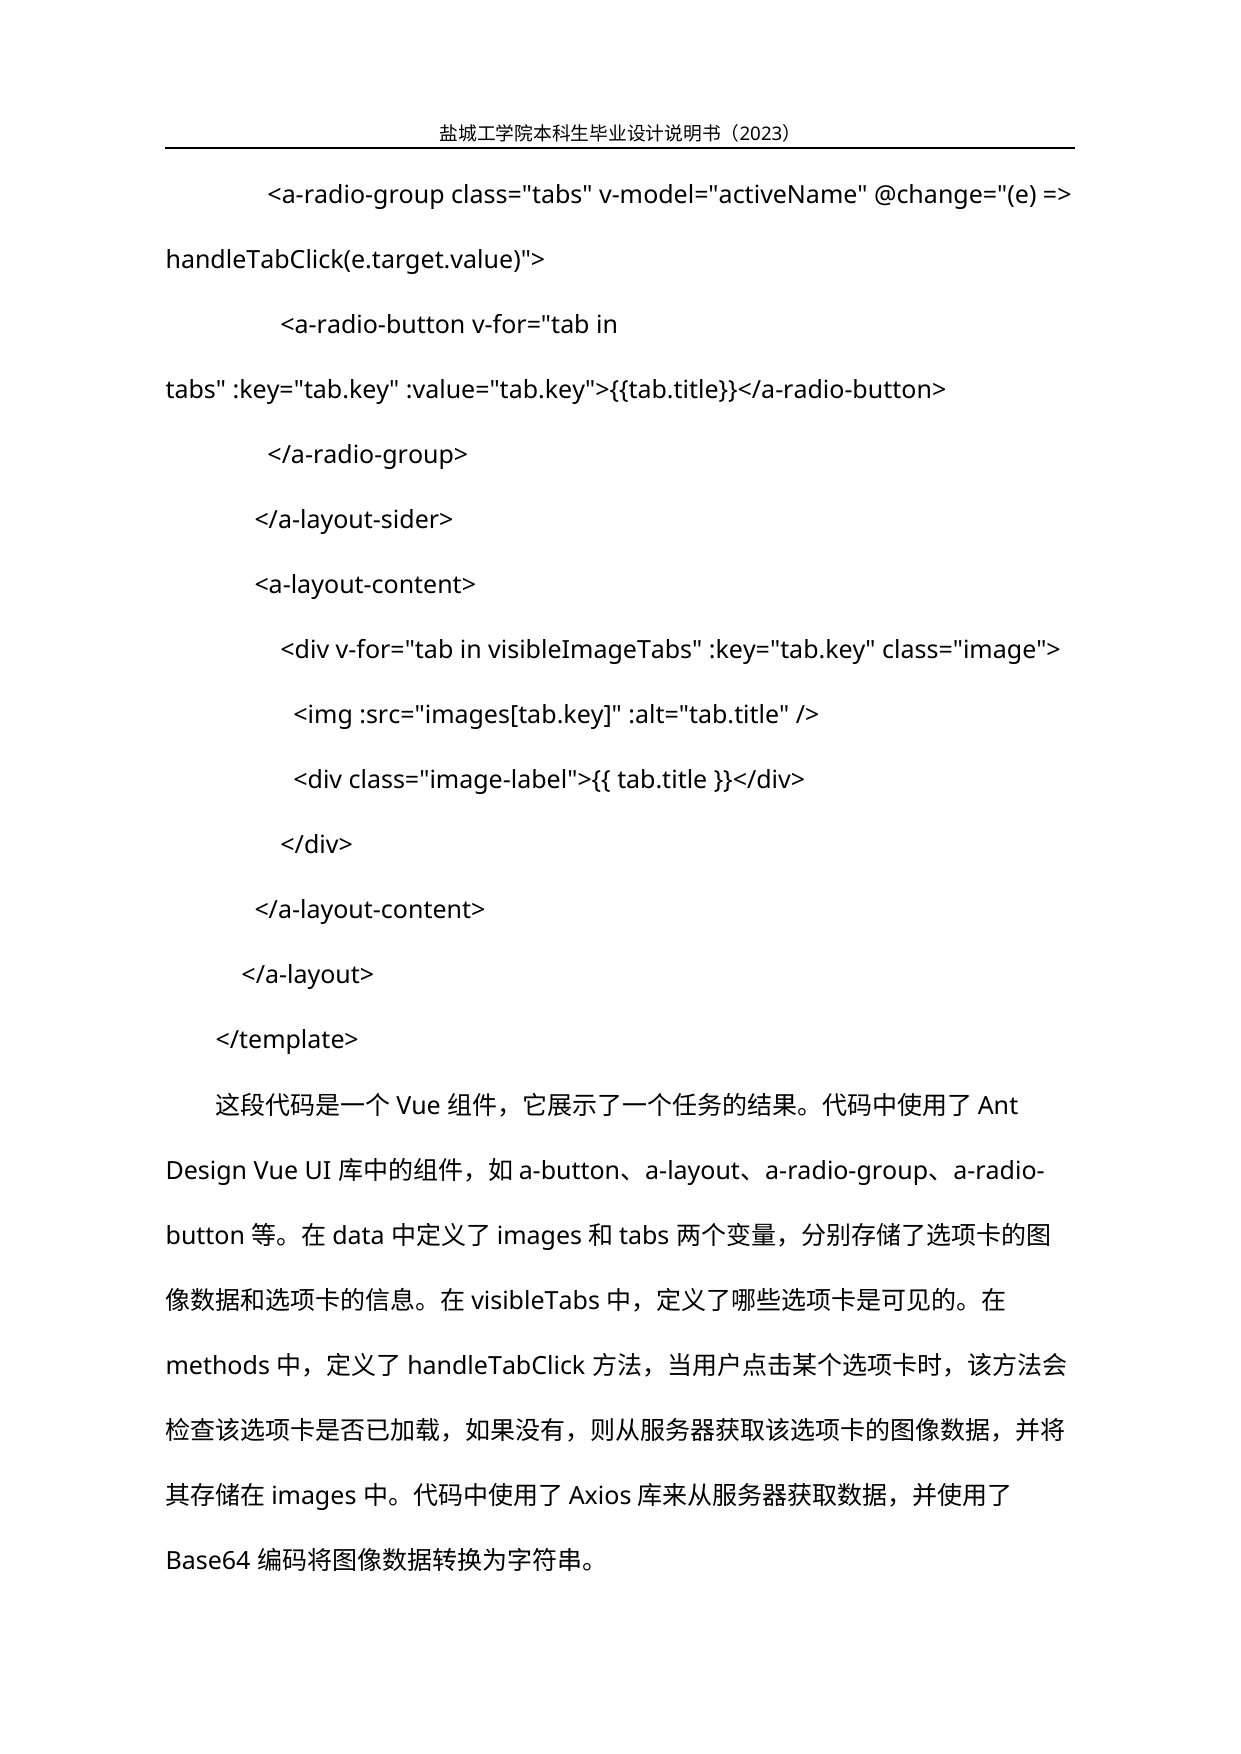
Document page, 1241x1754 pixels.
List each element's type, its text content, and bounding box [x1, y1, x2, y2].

text <a-radio-group class="tabs" v-model="activeName" @change="(e) => handleTabClick(e.target.value)"> [165, 161, 1075, 291]
text </a-layout> [165, 941, 1075, 1006]
text </a-layout-sider> [165, 486, 1075, 551]
text </a-layout-content> [165, 876, 1075, 941]
text <a-layout-content> [165, 551, 1075, 616]
text <div v-for="tab in visibleImageTabs" :key="tab.key" class="image"> [165, 616, 1075, 681]
text </template> [165, 1006, 1075, 1071]
text <img :src="images[tab.key]" :alt="tab.title" /> [165, 681, 1075, 746]
text <div class="image-label">{{ tab.title }}</div> [165, 746, 1075, 811]
text </div> [165, 811, 1075, 876]
text <a-radio-button v-for="tab in tabs" :key="tab.key" :value="tab.key">{{tab.title}}</a-radio-button> [165, 291, 1075, 421]
text </a-radio-group> [165, 421, 1075, 486]
text 这段代码是一个 Vue 组件，它展示了一个任务的结果。代码中使用了 Ant Design Vue UI 库中的组件，如 a-button、a-layout、a-radio-group、a-radio-button 等。在 data 中定义了 images 和 tabs 两个变量，分别存储了选项卡的图像数据和选项卡的信息。在 visibleTabs 中，定义了哪些选项卡是可见的。在 methods 中，定义了 handleTabClick 方法，当用户点击某个选项卡时，该方法会检查该选项卡是否已加载，如果没有，则从服务器获取该选项卡的图像数据，并将其存储在 images 中。代码中使用了 Axios 库来从服务器获取数据，并使用了 Base64 编码将图像数据转换为字符串。 [165, 1071, 1075, 1591]
